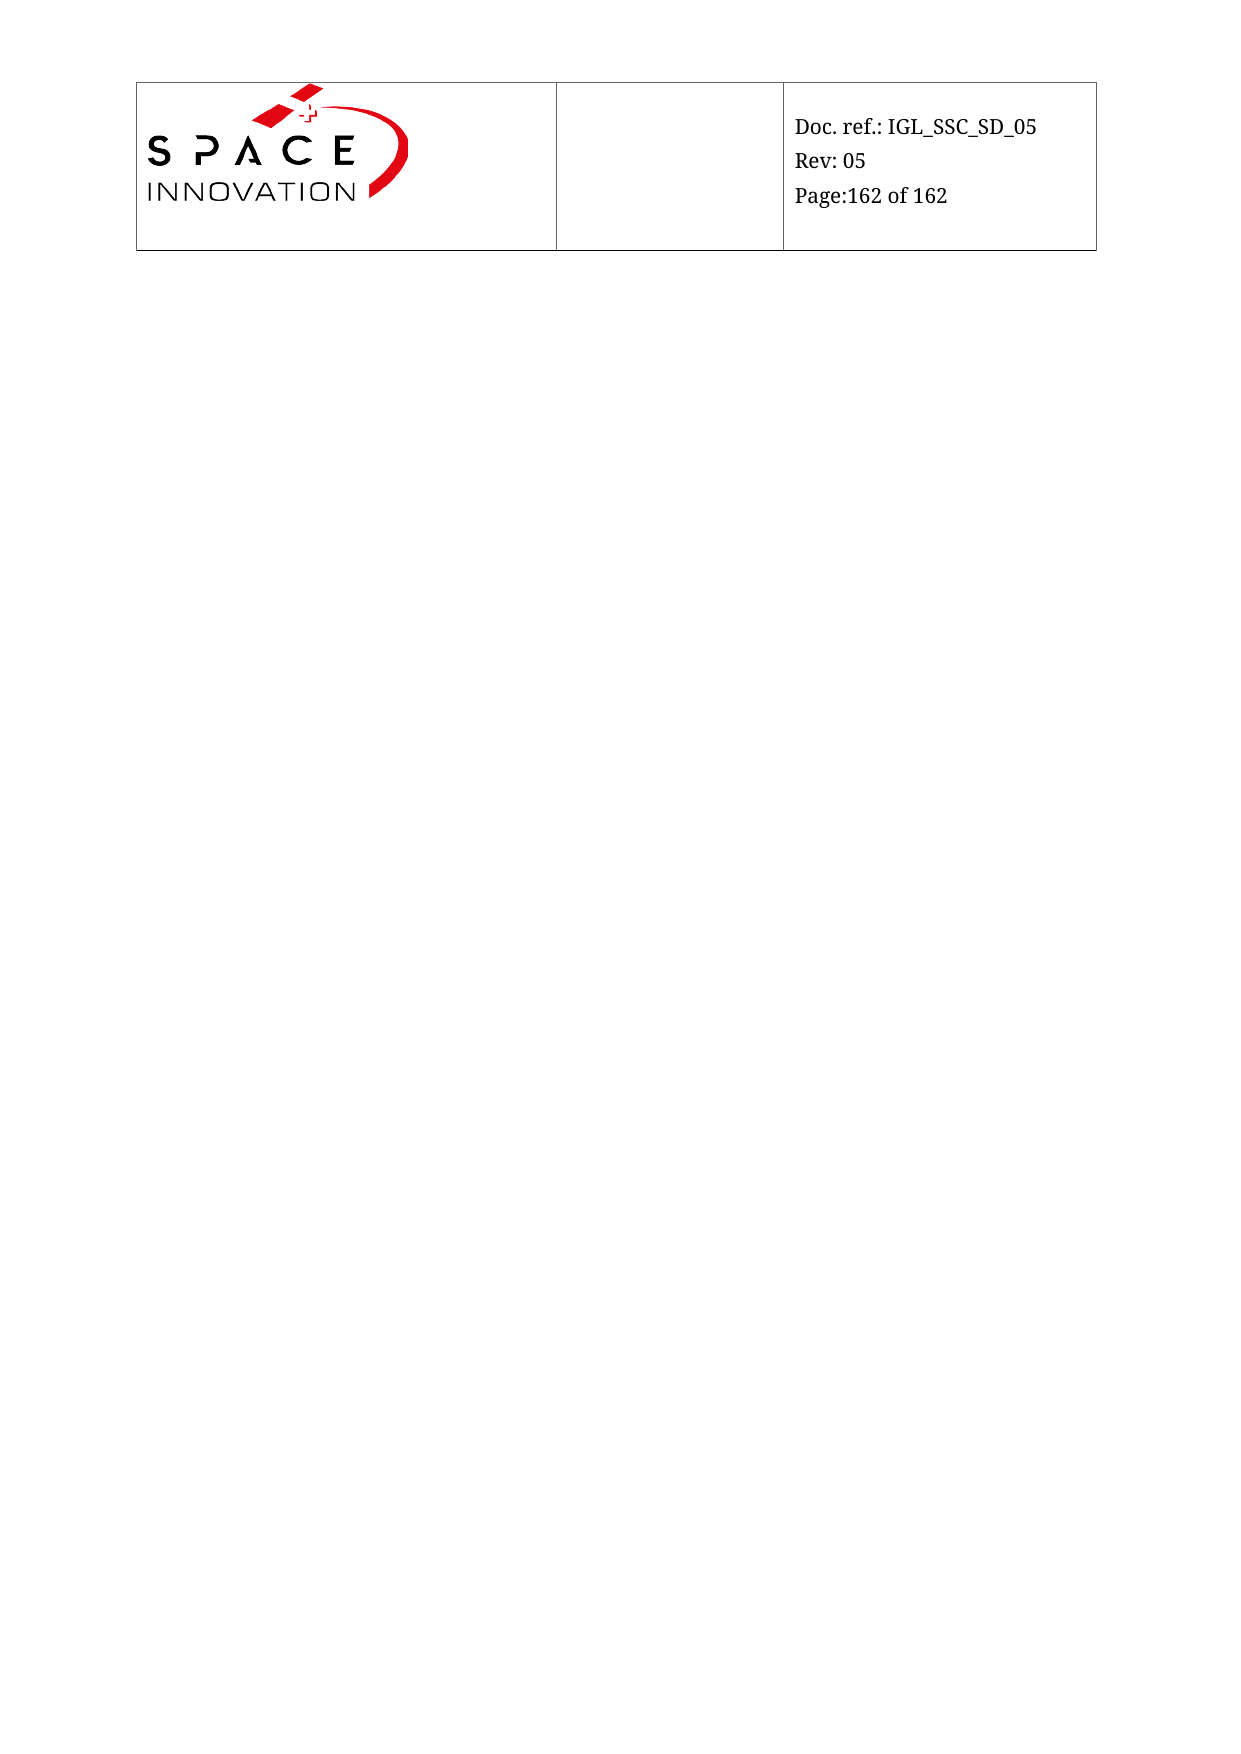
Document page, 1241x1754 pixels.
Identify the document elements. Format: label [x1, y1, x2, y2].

picture [148, 83, 408, 201]
